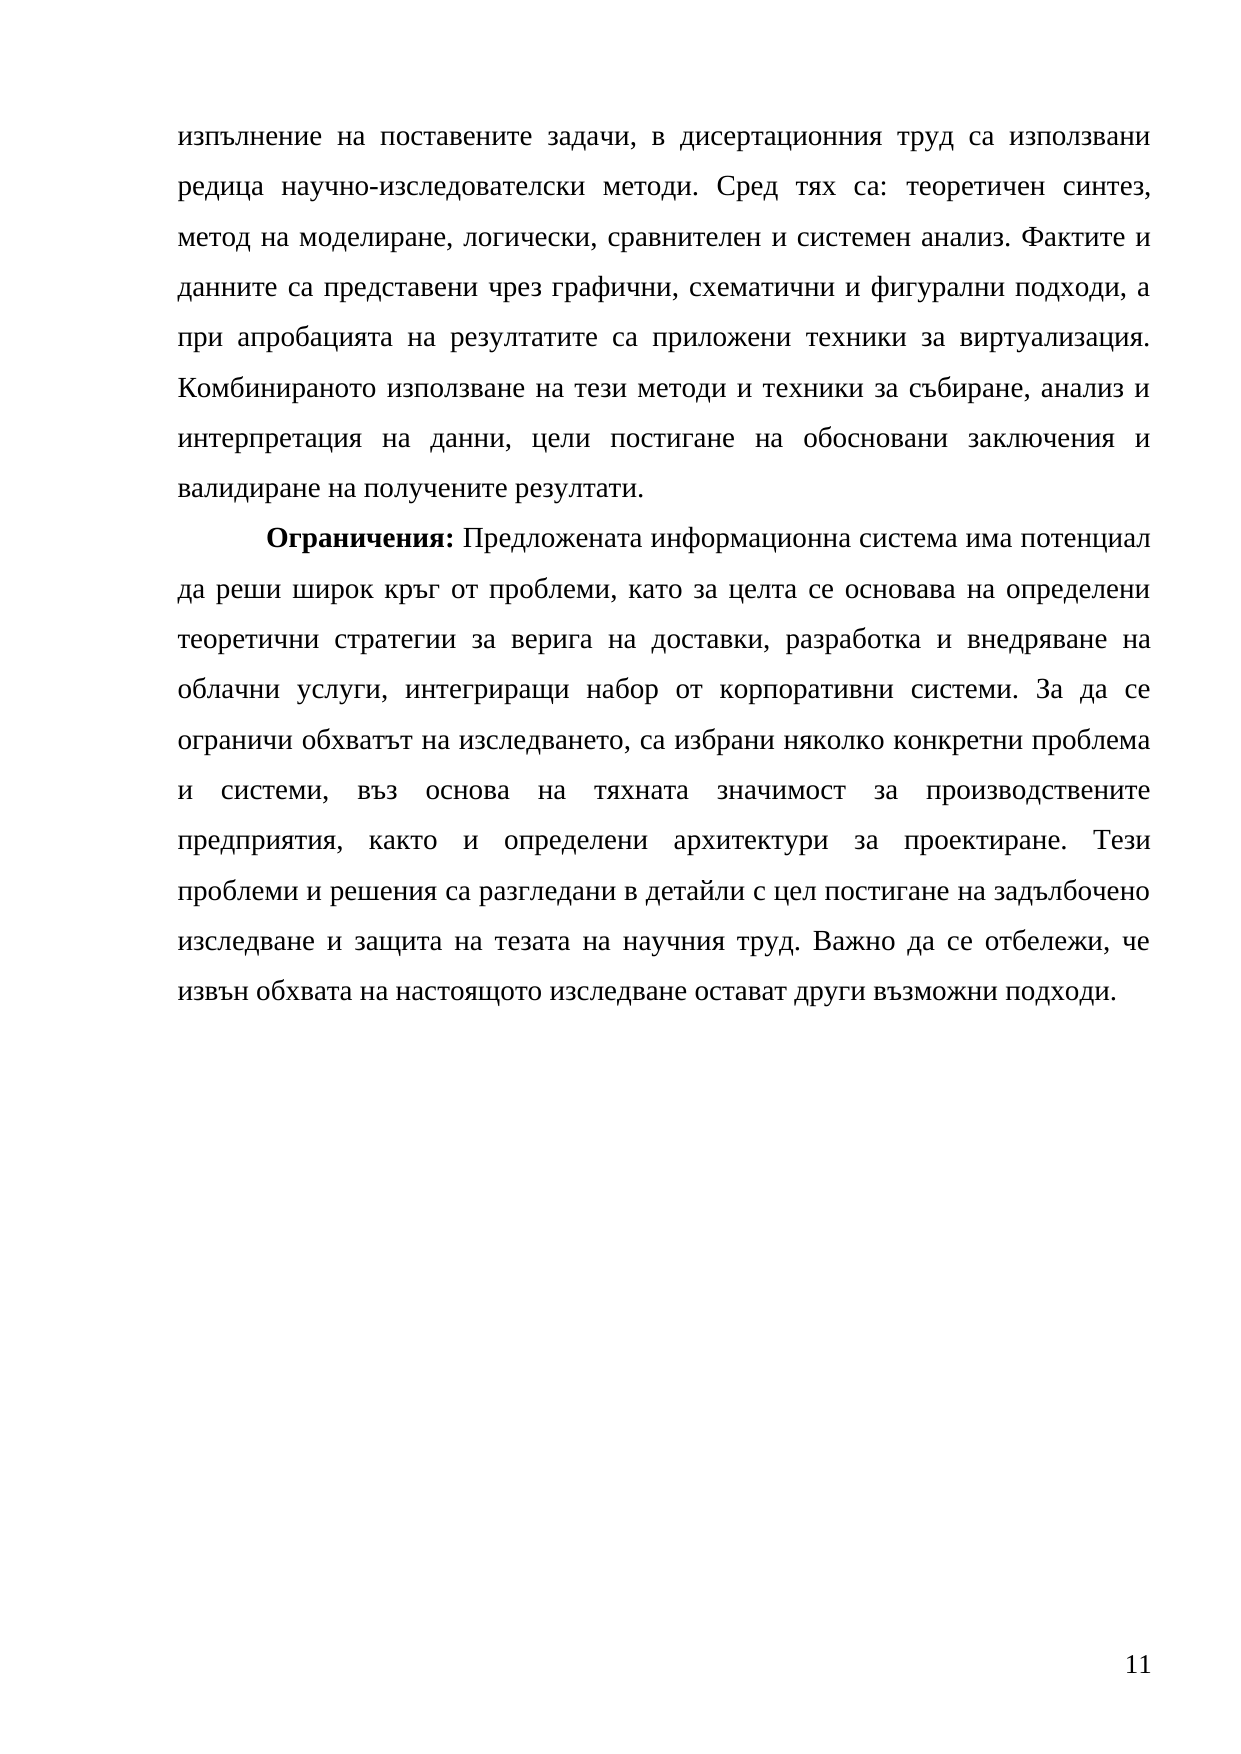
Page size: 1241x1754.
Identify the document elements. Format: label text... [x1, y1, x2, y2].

text Ограничения: Предложената информационна система има потенциал да реши широк кръг от проблеми, като за целта се основава на определени теоретични стратегии за верига на доставки, разработка и внедряване на облачни услуги, интегриращи набор от корпоративни системи. За да се ограничи обхватът на изследването, са избрани няколко конкретни проблема и системи, въз основа на тяхната значимост за производствените предприятия, както и определени архитектури за проектиране. Тези проблеми и решения са разгледани в детайли с цел постигане на задълбочено изследване и защита на тезата на научния труд. Важно да се отбележи, че извън обхвата на настоящото изследване остават други възможни подходи. [177, 521, 1152, 1007]
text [177, 118, 1152, 504]
